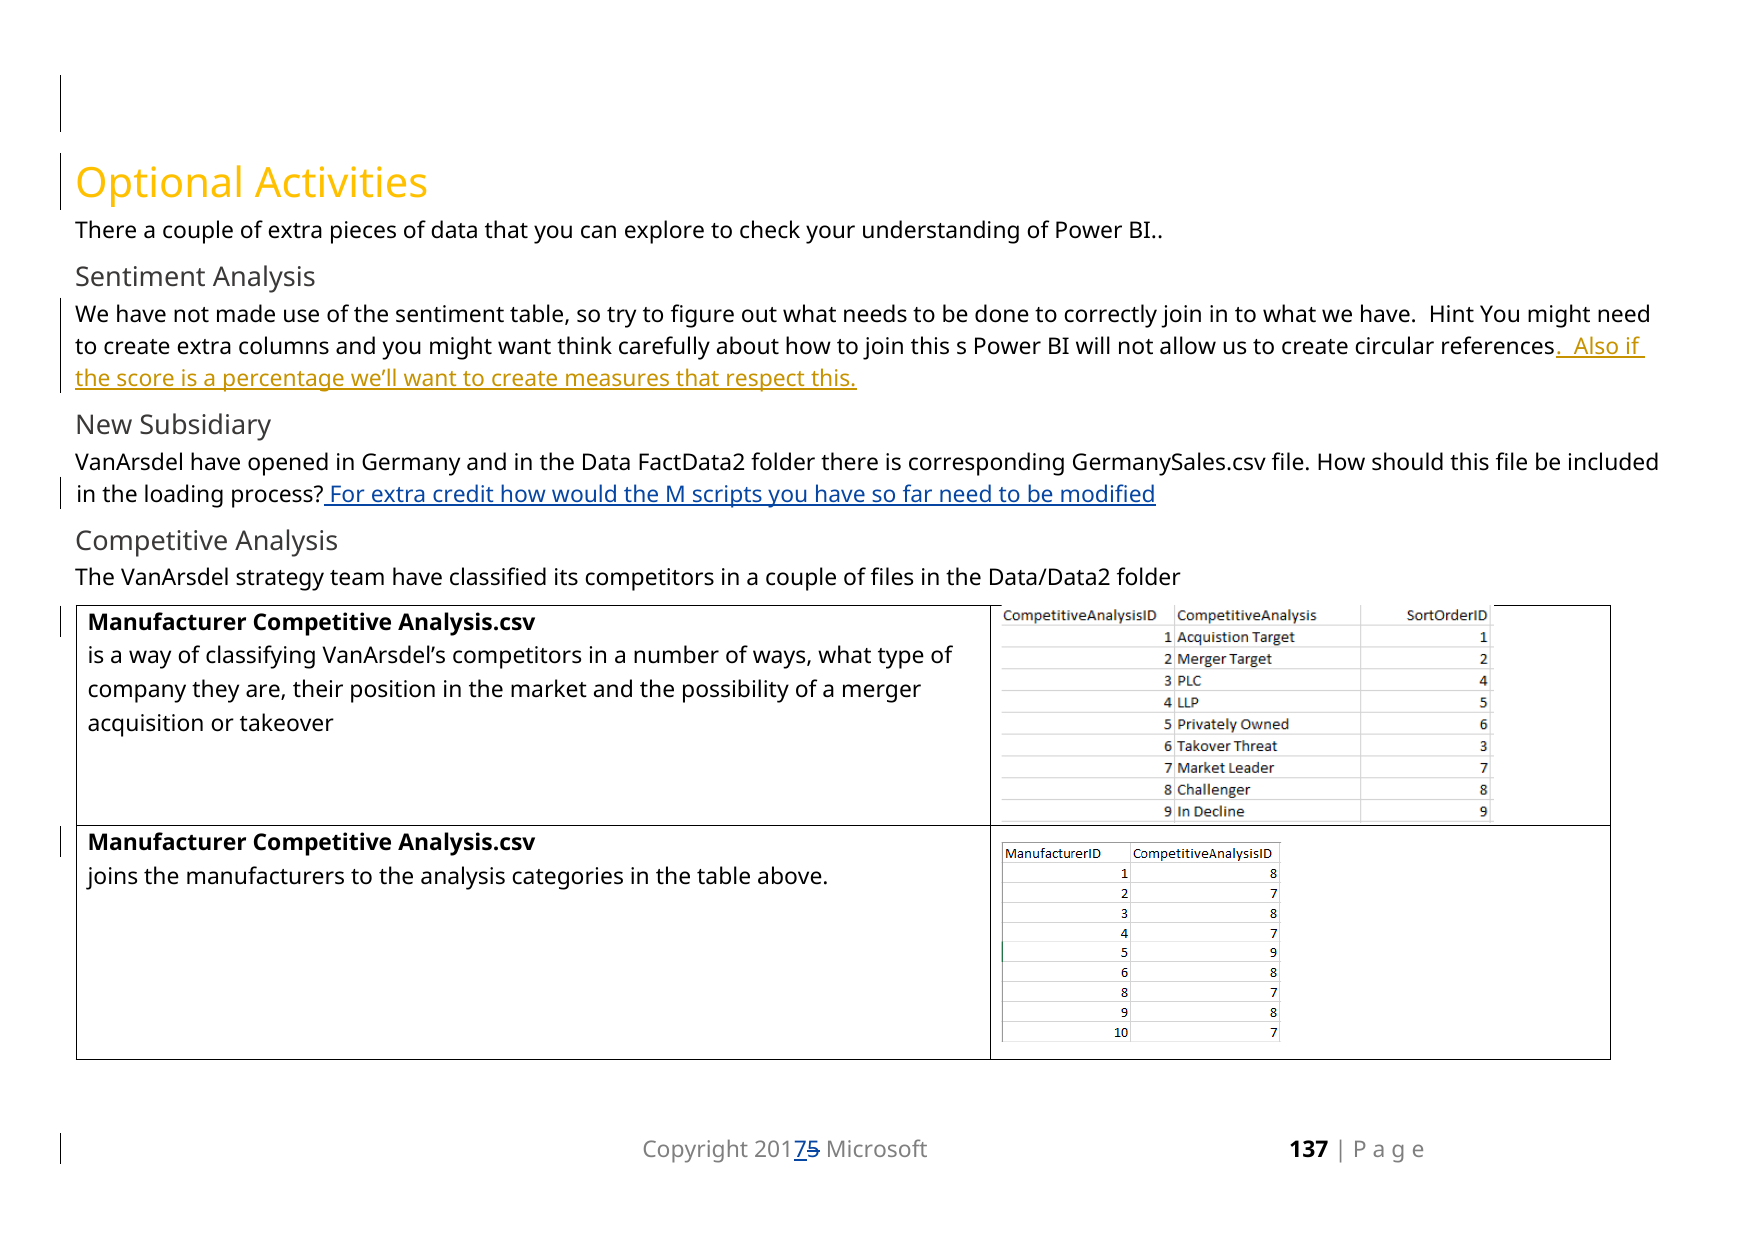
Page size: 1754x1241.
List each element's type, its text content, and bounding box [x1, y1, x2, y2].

text VanArsdel have opened in Germany and in the Data FactData2 folder there is corresponding GermanySales.csv file. How should this file be included in the loading process? [75, 445, 1679, 509]
picture [1001, 842, 1282, 1042]
text The VanArsdel strategy team have classified its competitors in a couple of files in the Data/Data2 folder [75, 561, 1679, 592]
subtitle Optional Activities [75, 153, 1679, 210]
picture [1001, 605, 1494, 823]
table_cell Manufacturer Competitive Analysis.csv joins the manufacturers to the analysis categories in the table above. [77, 826, 990, 1059]
table_cell [991, 826, 1610, 1059]
table_header [991, 606, 1610, 825]
subtitle Competitive Analysis [75, 521, 1679, 558]
text We have not made use of the sentiment table, so try to figure out what needs to be done to correctly join in to what we have. Hint You might need to create extra columns and you might want think carefully about how to join this s Power BI will not allow us to create circular references [75, 298, 1679, 393]
subtitle New Subsidiary [75, 406, 1679, 442]
subtitle Sentiment Analysis [75, 258, 1679, 295]
text There a couple of extra pieces of data that you can explore to check your understanding of Power BI.. [75, 214, 1679, 245]
table_header Manufacturer Competitive Analysis.csv is a way of classifying VanArsdel’s competitors in a number of ways, what type of company they are, their position in the market and the possibility of a merger acquisition or takeover [77, 606, 990, 825]
